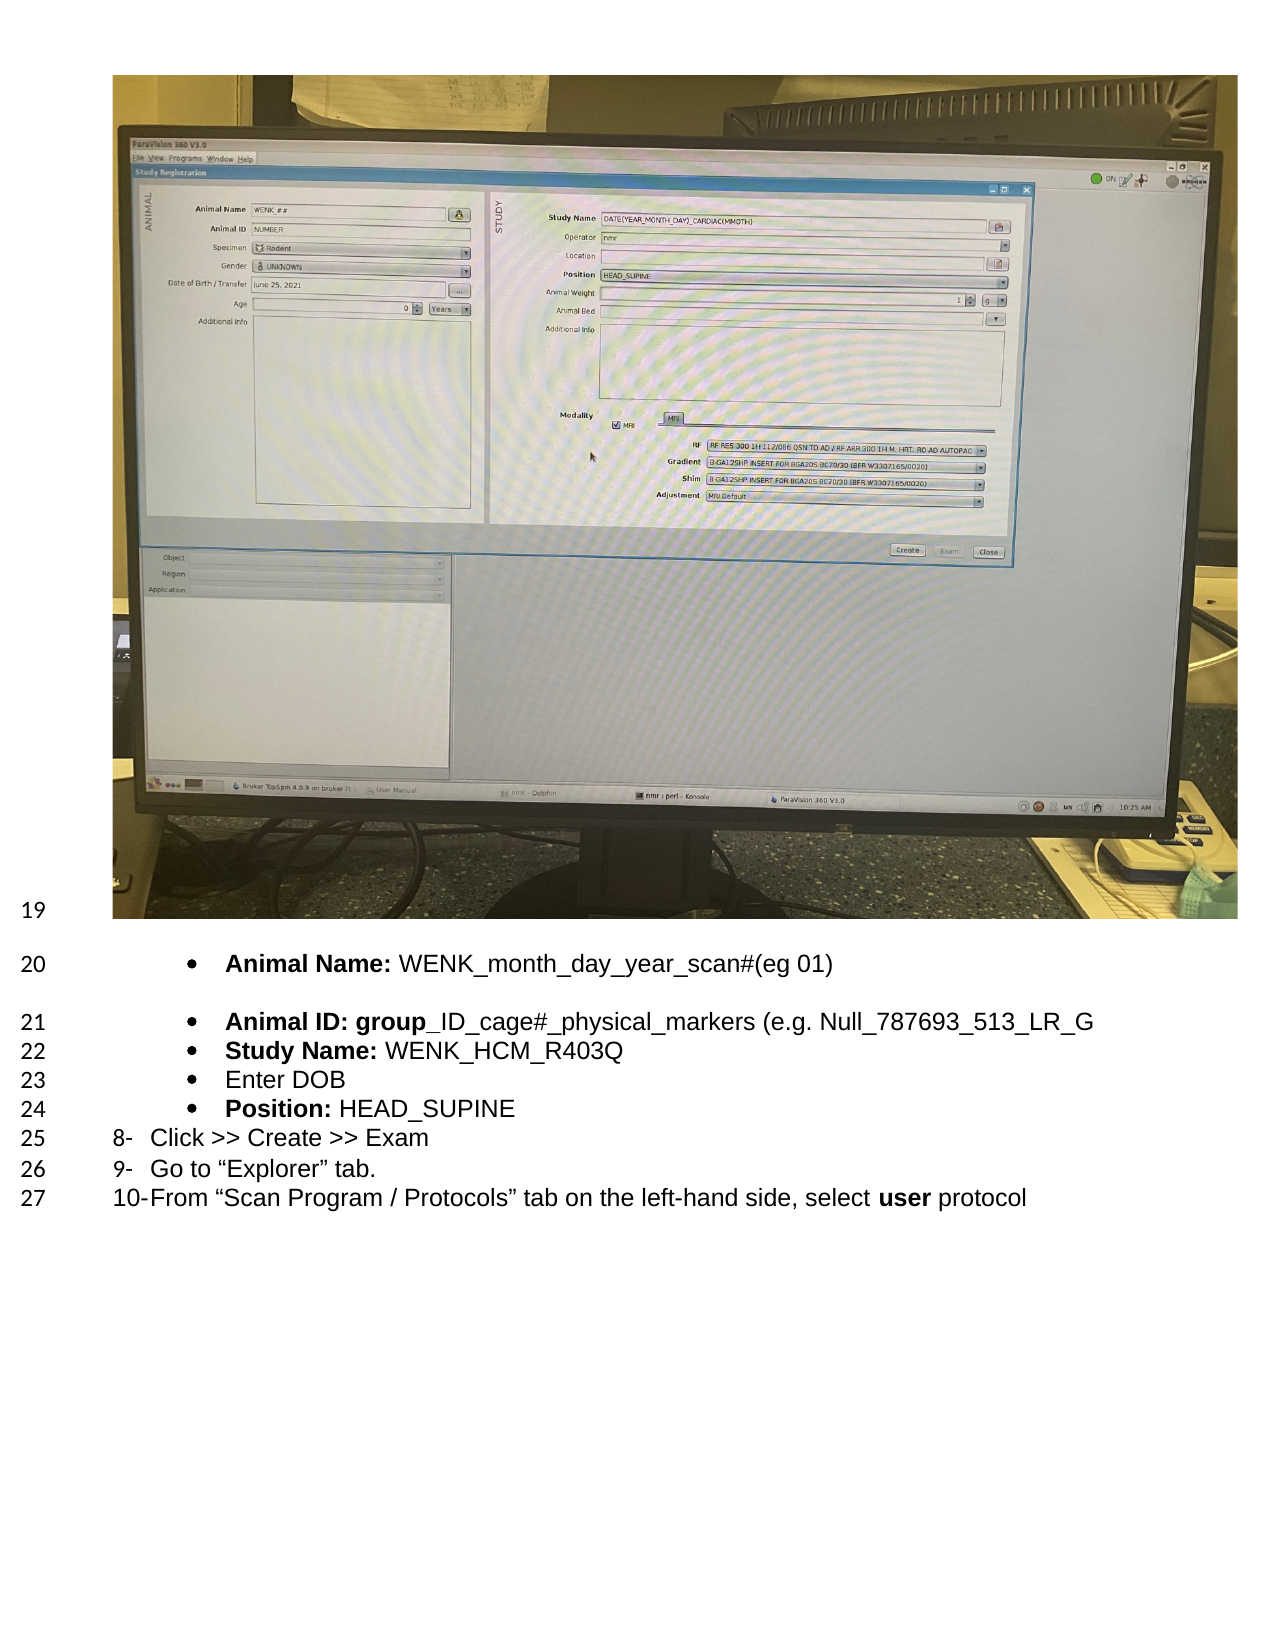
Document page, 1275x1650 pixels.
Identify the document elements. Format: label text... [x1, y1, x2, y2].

list Click >> Create >> Exam [112, 1122, 1200, 1153]
list Go to “Explorer” tab. [112, 1153, 1200, 1183]
picture [112, 75, 1238, 919]
list Animal ID: group_ID_cage#_physical_markers (e.g. Null_787693_513_LR_G [187, 1007, 1200, 1036]
list Position: HEAD_SUPINE [187, 1093, 1200, 1122]
list Animal Name: WENK_month_day_year_scan#(eg 01) [187, 949, 1200, 978]
list Study Name: WENK_HCM_R403Q [187, 1036, 1200, 1065]
list From “Scan Program / Protocols” tab on the left-hand side, select user protocol [112, 1183, 1200, 1212]
list Enter DOB [187, 1065, 1200, 1093]
